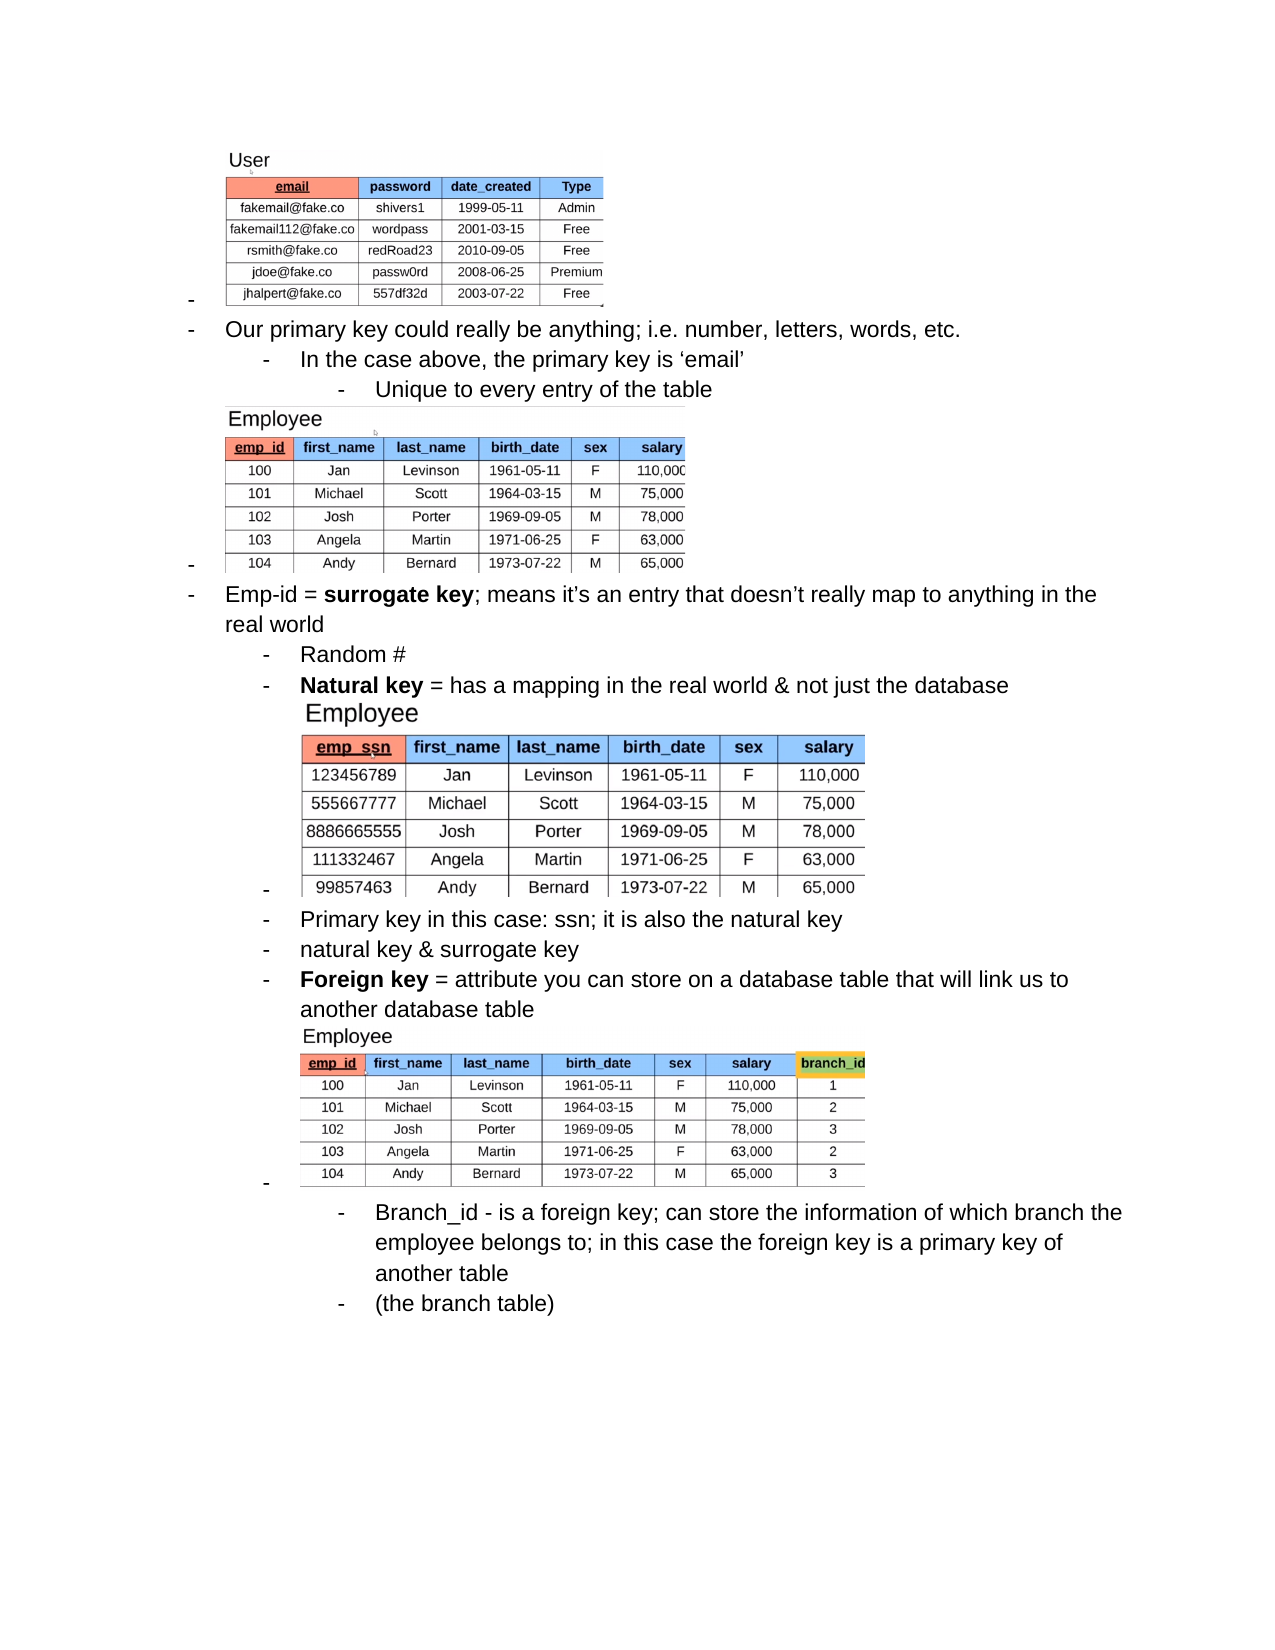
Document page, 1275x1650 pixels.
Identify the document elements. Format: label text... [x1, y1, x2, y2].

list Foreign key = attribute you can store on a database table that will link us to another database table [262, 966, 1125, 1023]
list Branch_id - is a foreign key; can store the information of which branch the employee belongs to; in this case the foreign key is a primary key of another table [337, 1199, 1125, 1286]
list natural key & surrogate key [262, 936, 1125, 962]
list Random # [262, 641, 1125, 668]
list Unique to every entry of the table [337, 376, 1125, 402]
list Primary key in this case: ssn; it is also the natural key [262, 906, 1125, 932]
list In the case above, the primary key is ‘email’ [262, 346, 1125, 372]
picture [225, 150, 604, 307]
list Natural key = has a mapping in the real world & not just the database [262, 672, 1125, 698]
list Our primary key could really be anything; i.e. number, letters, words, etc. [187, 316, 1125, 342]
picture [300, 1026, 865, 1191]
picture [300, 701, 865, 897]
list (the branch table) [337, 1290, 1125, 1316]
picture [225, 406, 686, 573]
list Emp-id = surrogate key; means it’s an entry that doesn’t really map to anything in the real world [187, 581, 1125, 638]
